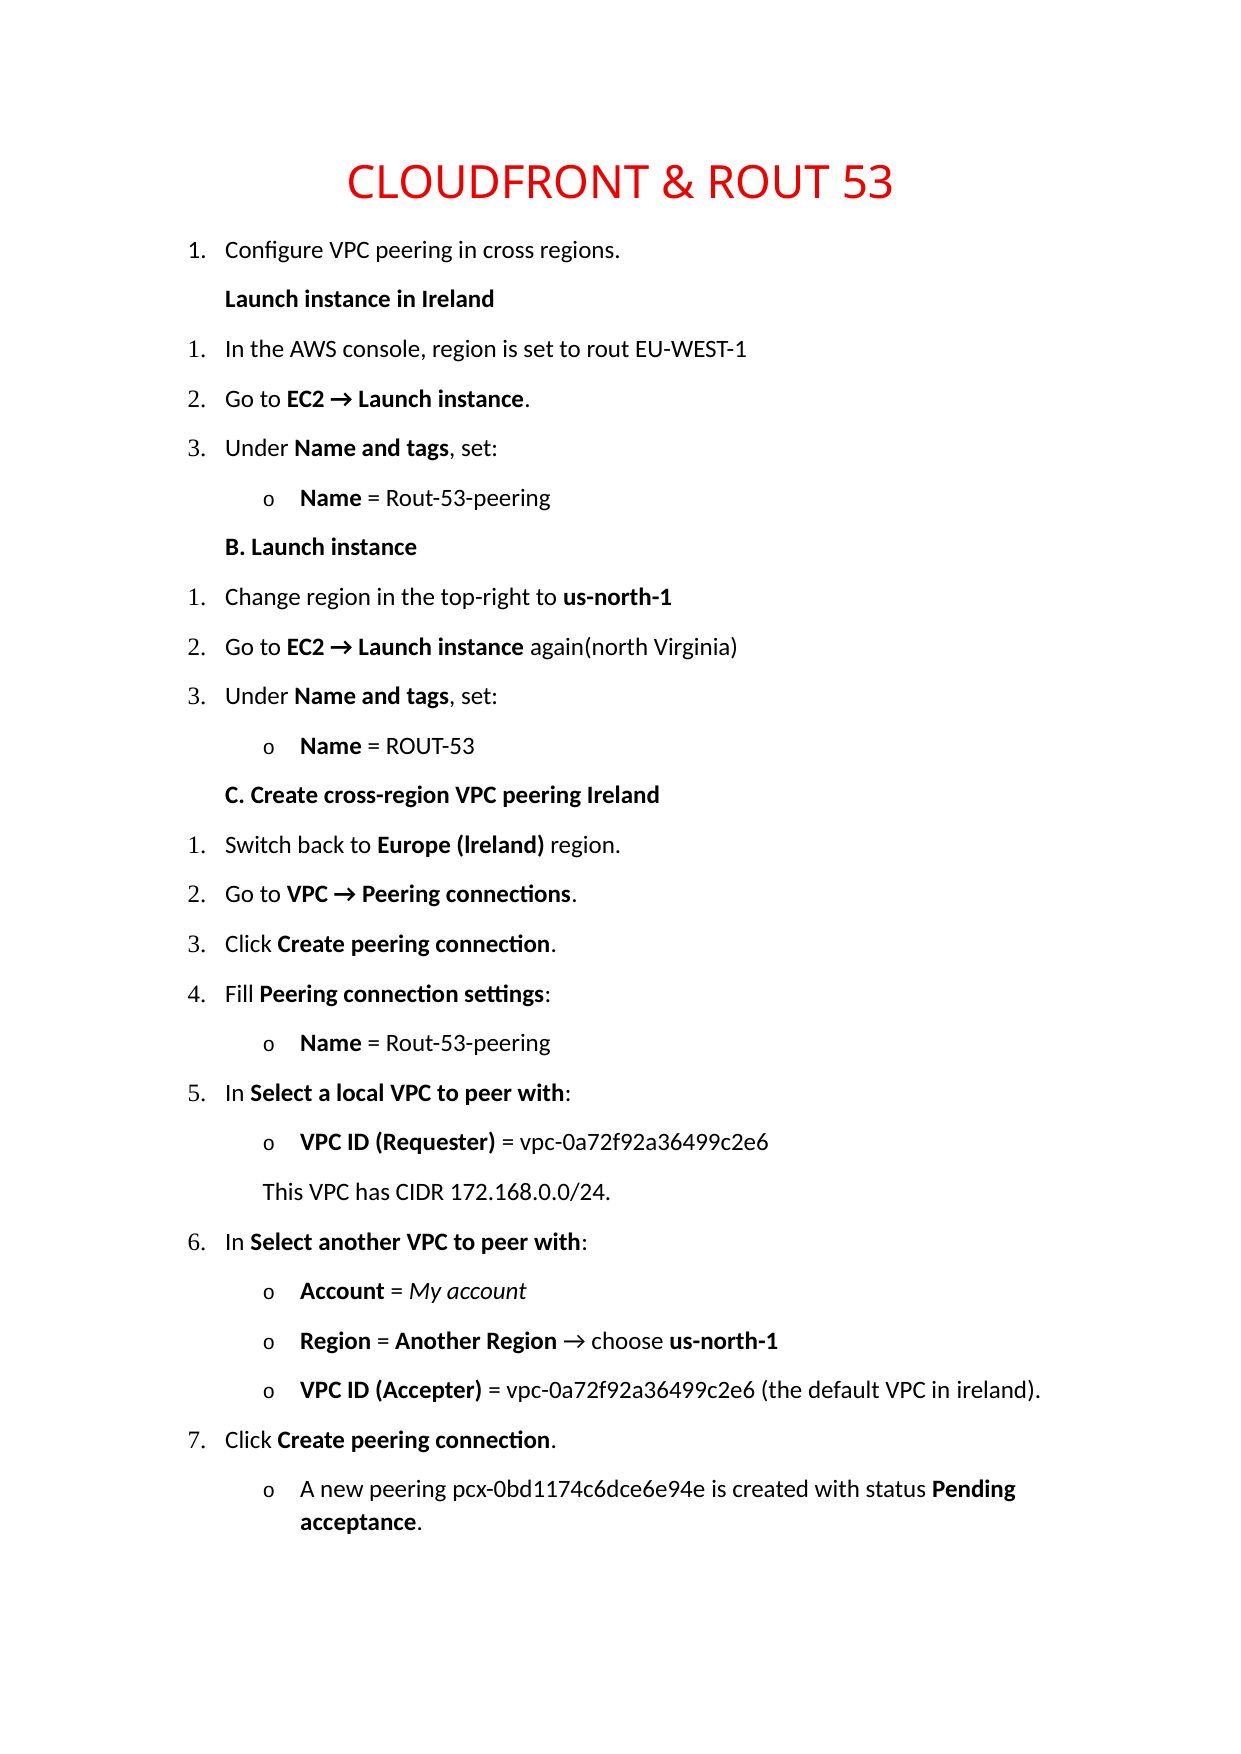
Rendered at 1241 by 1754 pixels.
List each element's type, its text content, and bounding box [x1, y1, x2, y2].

list Account = My account [262, 1275, 1090, 1306]
text CLOUDFRONT & ROUT 53 [150, 150, 1090, 212]
text C. Create cross-region VPC peering Ireland [225, 779, 1090, 810]
list Under Name and tags, set: [187, 432, 1090, 463]
list In Select a local VPC to peer with: [187, 1077, 1090, 1107]
list Name = Rout-53-peering [262, 482, 1090, 512]
list Click Create peering connection. [187, 928, 1090, 959]
list Name = ROUT-53 [262, 730, 1090, 760]
list Change region in the top-right to us-north-1 [187, 581, 1090, 612]
list Go to VPC → Peering connections. [187, 878, 1090, 909]
list Click Create peering connection. [187, 1424, 1090, 1454]
list In Select another VPC to peer with: [187, 1226, 1090, 1256]
text This VPC has CIDR 172.168.0.0/24. [262, 1176, 1090, 1207]
list Go to EC2 → Launch instance. [187, 383, 1090, 413]
list Fill Peering connection settings: [187, 978, 1090, 1008]
list In the AWS console, region is set to rout EU-WEST-1 [187, 333, 1090, 364]
list Region = Another Region → choose us-north-1 [262, 1325, 1090, 1355]
list Go to EC2 → Launch instance again(north Virginia) [187, 631, 1090, 661]
list Switch back to Europe (lreland) region. [187, 829, 1090, 859]
list VPC ID (Accepter) = vpc-0a72f92a36499c2e6 (the default VPC in ireland). [262, 1374, 1090, 1405]
text Launch instance in Ireland [225, 283, 1090, 314]
text B. Launch instance [225, 531, 1090, 562]
list Name = Rout-53-peering [262, 1027, 1090, 1058]
list VPC ID (Requester) = vpc-0a72f92a36499c2e6 [262, 1126, 1090, 1157]
list Configure VPC peering in cross regions. [187, 234, 1090, 264]
list Under Name and tags, set: [187, 680, 1090, 711]
list A new peering pcx-0bd1174c6dce6e94e is created with status Pending acceptance. [262, 1473, 1090, 1537]
